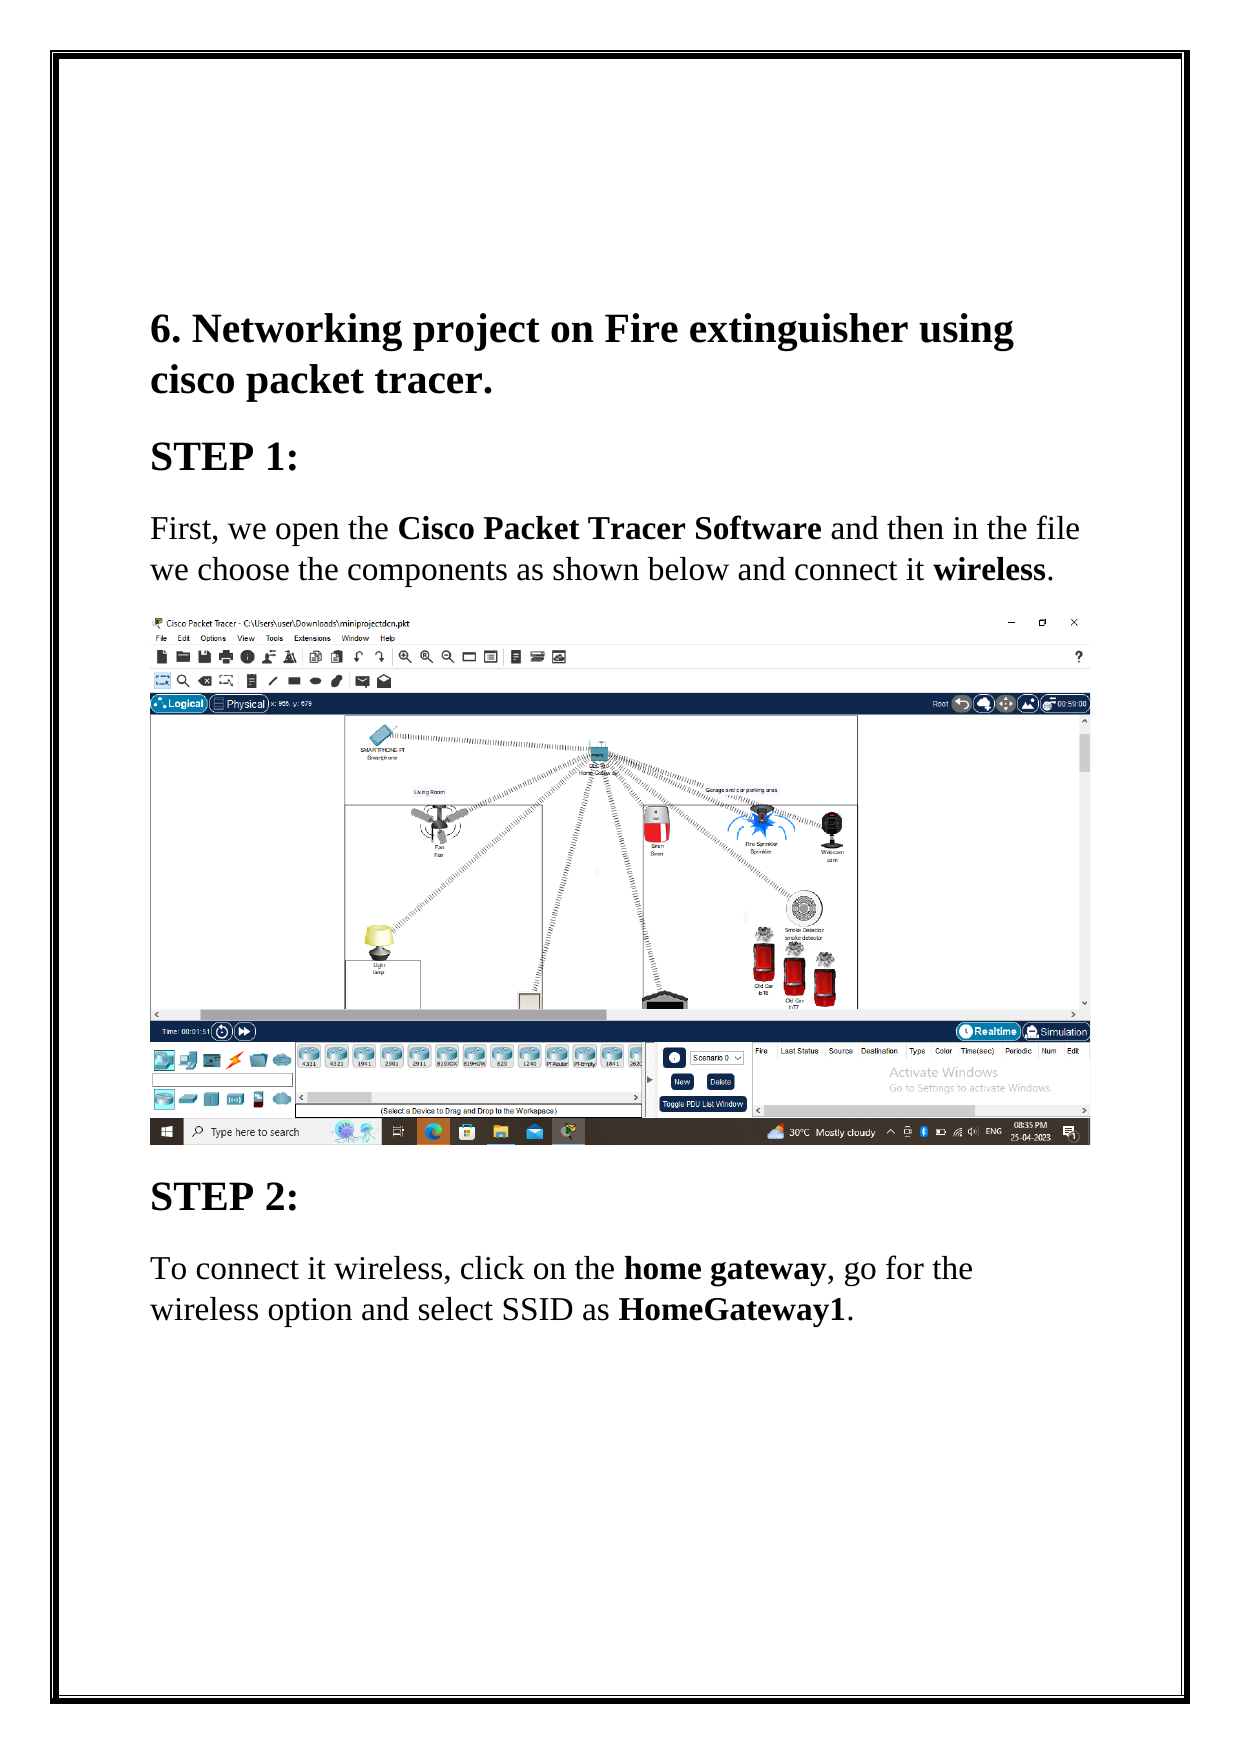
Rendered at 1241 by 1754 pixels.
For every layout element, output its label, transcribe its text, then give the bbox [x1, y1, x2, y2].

text STEP 1: [150, 432, 1090, 479]
text First, we open the Cisco Packet Tracer Software and then in the file we choose the components as shown below and connect it wireless. [150, 508, 1090, 588]
text To connect it wireless, click on the home gateway, go for the wireless option and select SSID as HomeGateway1. [150, 1248, 1090, 1328]
text STEP 2: [150, 1172, 1090, 1219]
picture [150, 616, 1091, 1145]
picture [183, 700, 191, 706]
text 6. Networking project on Fire extinguisher using cisco packet tracer. [150, 303, 1090, 403]
